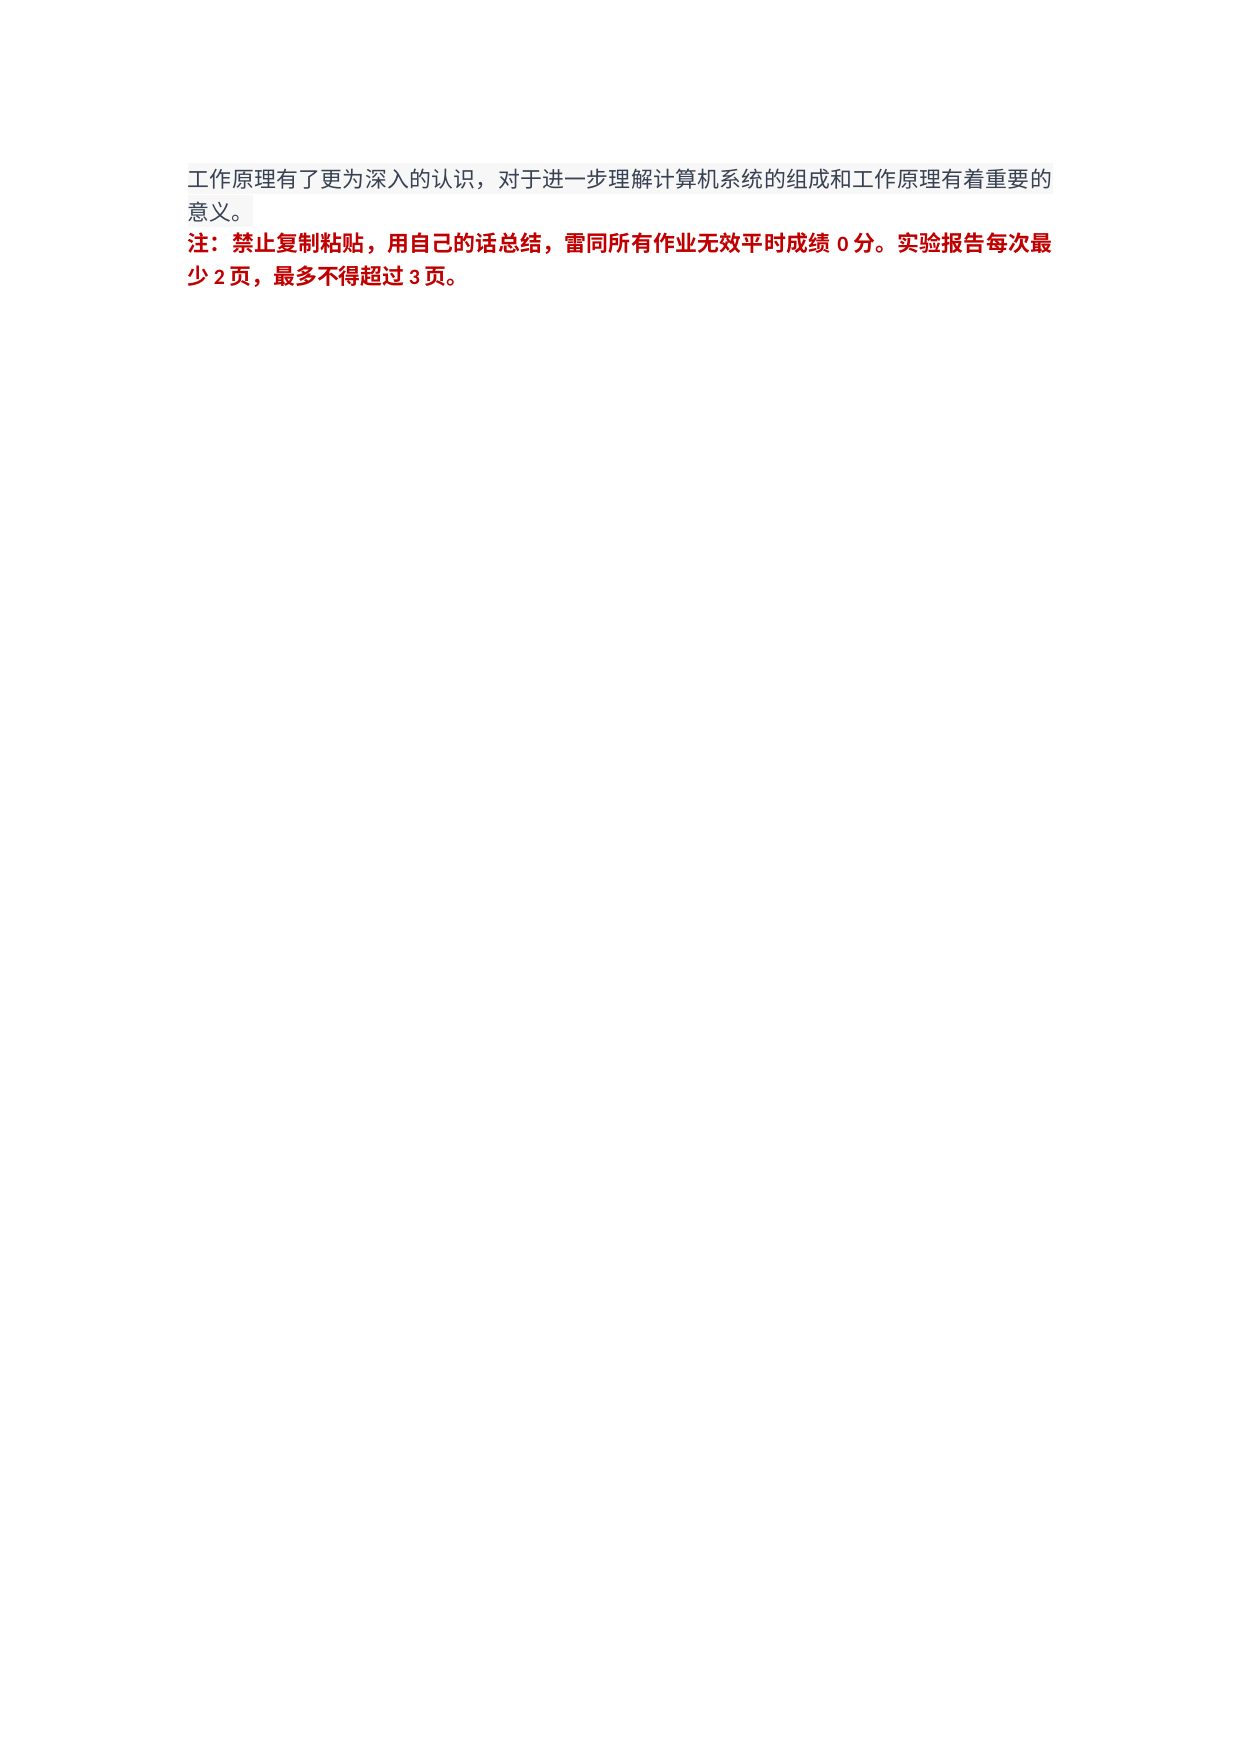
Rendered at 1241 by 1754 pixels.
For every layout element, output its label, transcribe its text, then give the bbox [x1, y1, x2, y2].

text 注：禁止复制粘贴，用自己的话总结，雷同所有作业无效平时成绩0分。实验报告每次最少2页，最多不得超过3页。 [187, 227, 1053, 292]
text 通过实验，我们更加深入地了解了计算机内部通信的原理和方法，对计算机系统的组成和工作原理有了更为深入的认识，对于进一步理解计算机系统的组成和工作原理有着重要的意义。 [187, 162, 1053, 227]
